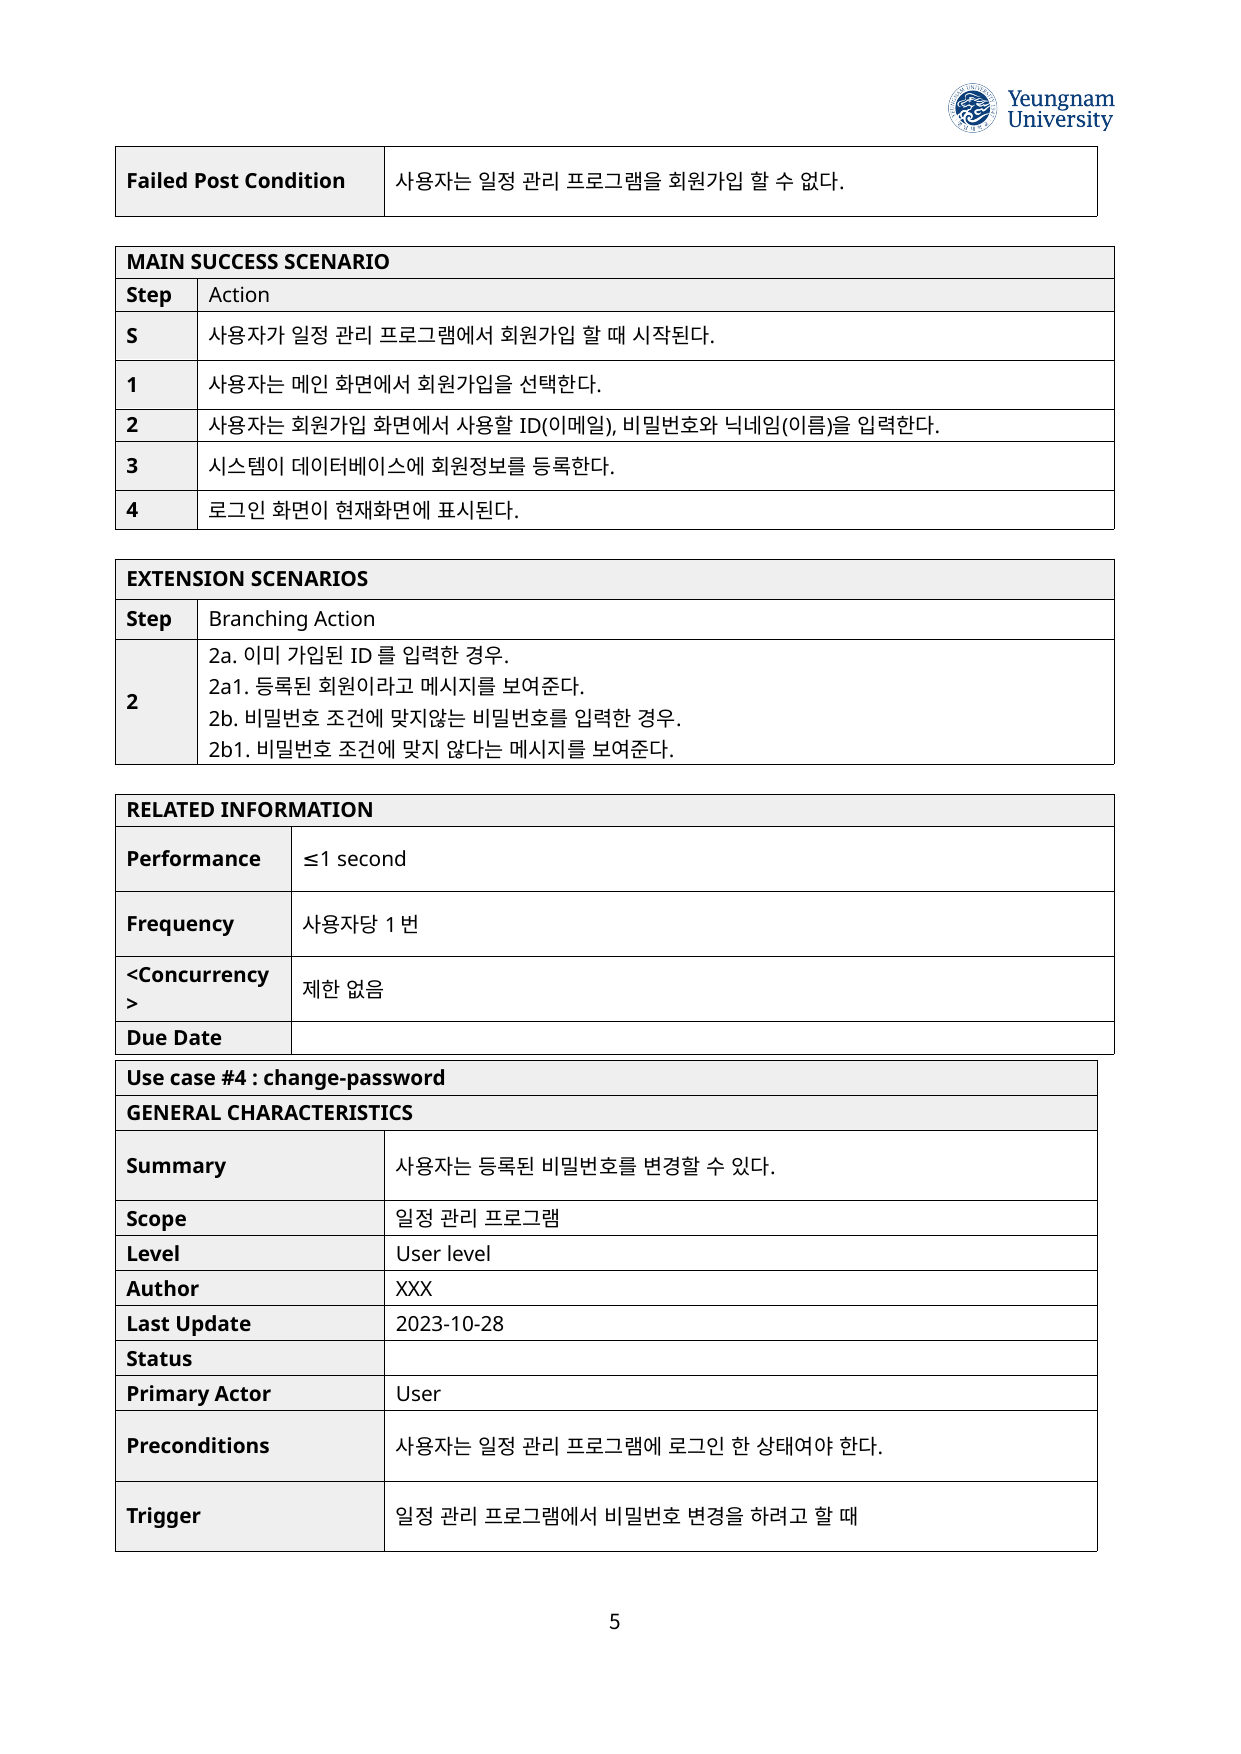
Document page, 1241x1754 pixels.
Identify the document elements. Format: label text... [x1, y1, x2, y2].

table_cell 일정 관리 프로그램에서 비밀번호 변경을 하려고 할 때 [385, 1482, 1097, 1551]
table_cell XXX [385, 1271, 1097, 1305]
table_header EXTENSION SCENARIOS [116, 560, 1114, 599]
table_cell 2023-10-28 [385, 1306, 1097, 1340]
table_cell Scope [116, 1201, 384, 1235]
table_cell Step [116, 279, 197, 311]
table_cell 사용자는 등록된 비밀번호를 변경할 수 있다. [385, 1131, 1097, 1200]
table_cell User level [385, 1236, 1097, 1270]
table_cell 제한 없음 [292, 957, 1114, 1021]
table_cell [292, 1022, 1114, 1054]
table_cell Status [116, 1341, 384, 1375]
table_cell Preconditions [116, 1411, 384, 1481]
table_cell User [385, 1376, 1097, 1410]
table_cell 2 [116, 640, 197, 764]
table_cell Trigger [116, 1482, 384, 1551]
table_cell 일정 관리 프로그램 [385, 1201, 1097, 1235]
table_cell Frequency [116, 892, 291, 956]
table_cell 사용자가 일정 관리 프로그램에서 회원가입 할 때 시작된다. [198, 312, 1114, 359]
table_cell Branching Action [198, 600, 1114, 639]
table_cell 3 [116, 442, 197, 490]
table_cell ≤1 second [292, 827, 1114, 891]
table_cell 1 [116, 361, 197, 408]
table_cell GENERAL CHARACTERISTICS [116, 1096, 1097, 1130]
table_cell Action [198, 279, 1114, 311]
table_cell Due Date [116, 1022, 291, 1054]
table_cell Last Update [116, 1306, 384, 1340]
table_cell 로그인 화면이 현재화면에 표시된다. [198, 491, 1114, 529]
table_header MAIN SUCCESS SCENARIO [116, 247, 1114, 278]
table_cell [385, 1341, 1097, 1375]
table_cell Failed Post Condition [116, 147, 384, 216]
table_cell Performance [116, 827, 291, 891]
table_cell 4 [116, 491, 197, 529]
table_cell 사용자당 1번 [292, 892, 1114, 956]
table_cell S [116, 312, 197, 359]
picture [948, 83, 1115, 133]
table_cell Level [116, 1236, 384, 1270]
table_cell 사용자는 일정 관리 프로그램에 로그인 한 상태여야 한다. [385, 1411, 1097, 1481]
table_cell Step [116, 600, 197, 639]
table_cell 2 [116, 410, 197, 441]
table_header Use case #4 : change-password [116, 1061, 1097, 1095]
table_cell 사용자는 회원가입 화면에서 사용할 ID(이메일), 비밀번호와 닉네임(이름)을 입력한다. [198, 410, 1114, 441]
table_cell 시스템이 데이터베이스에 회원정보를 등록한다. [198, 442, 1114, 490]
table_cell Primary Actor [116, 1376, 384, 1410]
table_cell Summary [116, 1131, 384, 1200]
table_header RELATED INFORMATION [116, 795, 1114, 826]
table_cell Author [116, 1271, 384, 1305]
table_cell 사용자는 일정 관리 프로그램을 회원가입 할 수 없다. [385, 147, 1097, 216]
table_cell 2a. 이미 가입된 ID를 입력한 경우. 2a1. 등록된 회원이라고 메시지를 보여준다. 2b. 비밀번호 조건에 맞지않는 비밀번호를 입력한 경우. 2b1. 비밀번호 조건에 맞지 않다는 메시지를 보여준다. [198, 640, 1114, 764]
table_cell <Concurrency> [116, 957, 291, 1021]
table_cell 사용자는 메인 화면에서 회원가입을 선택한다. [198, 361, 1114, 408]
